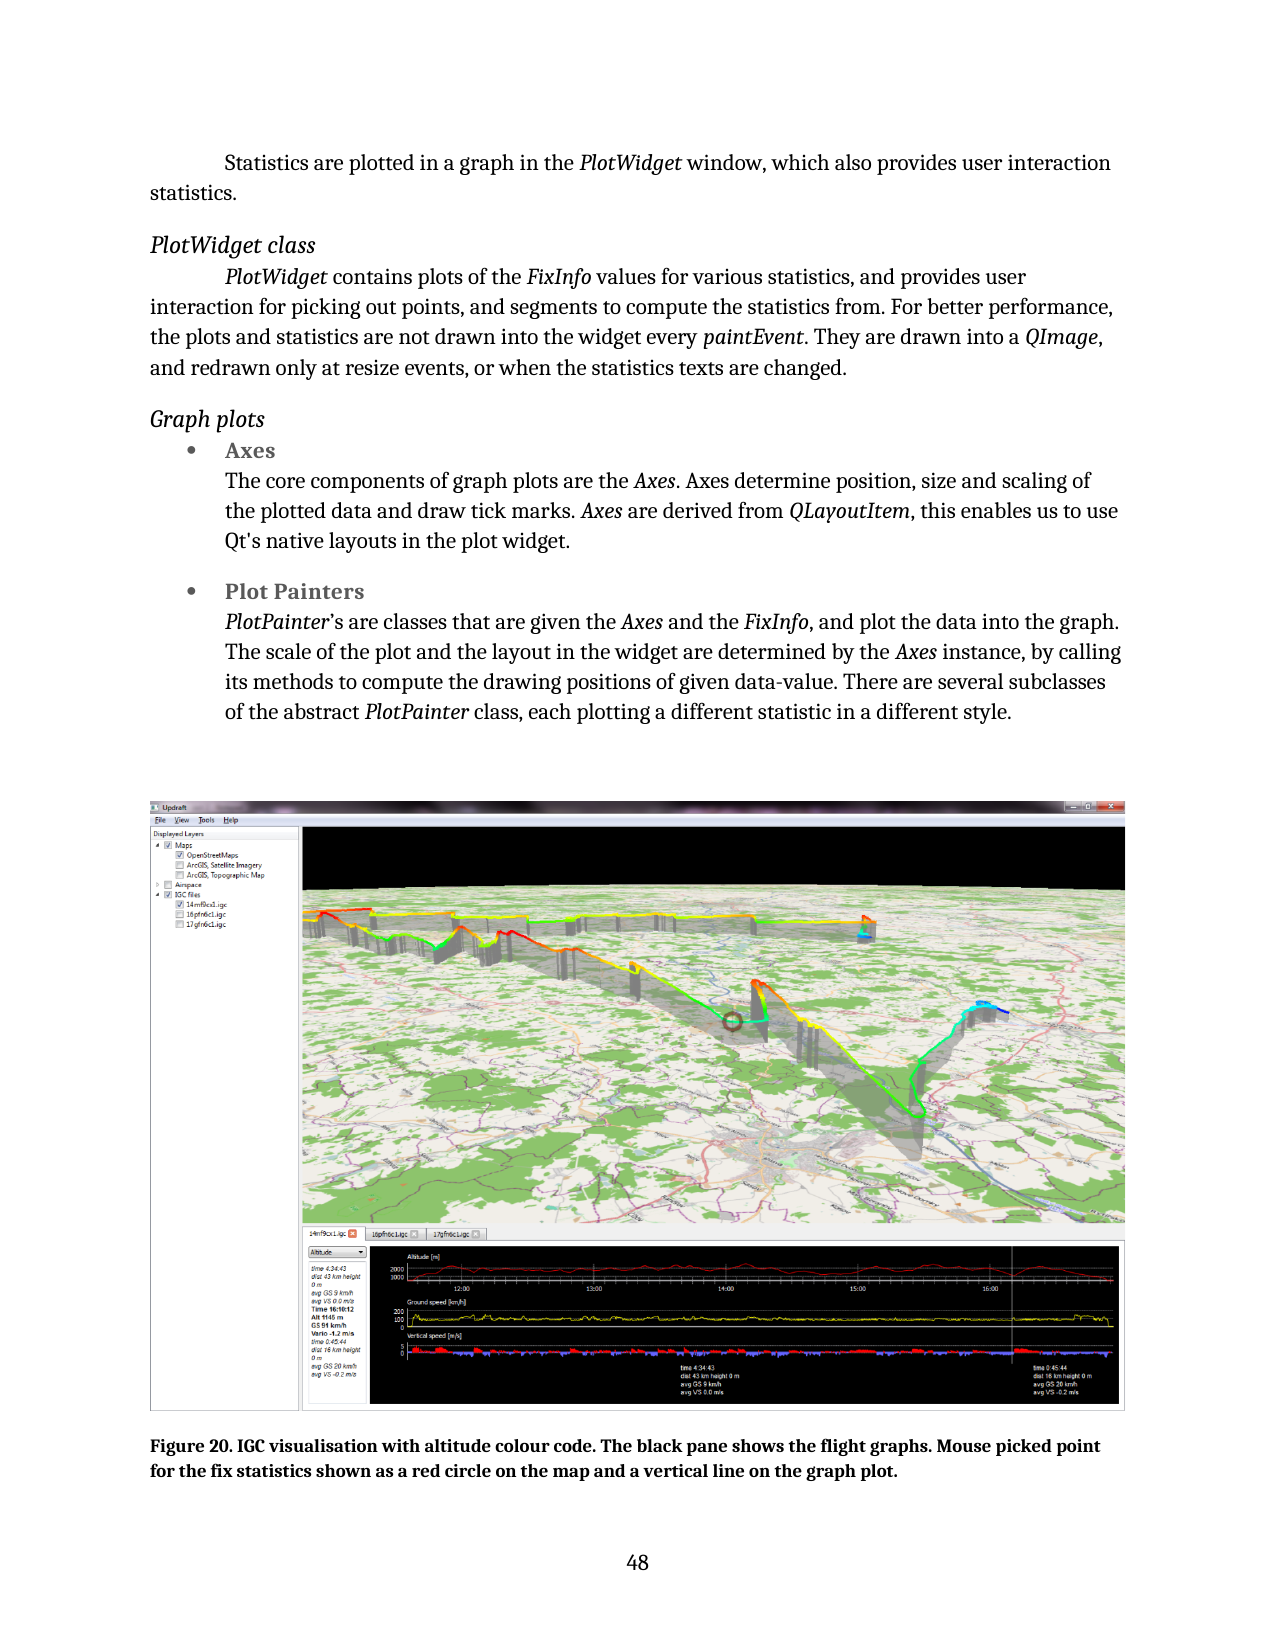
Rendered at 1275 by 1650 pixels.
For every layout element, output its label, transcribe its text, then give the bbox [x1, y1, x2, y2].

subtitle Plot Painters [187, 579, 1125, 605]
subtitle Axes [187, 438, 1125, 464]
text PlotPainter’s are classes that are given the Axes and the FixInfo, and plot the data into the graph. The scale of the plot and the layout in the widget are determined by the Axes instance, by calling its methods to compute the drawing positions of given data-value. There are several subclasses of the abstract PlotPainter class, each plotting a different statistic in a different style. [225, 608, 1125, 726]
picture [150, 801, 1125, 1411]
text Statistics are plotted in a graph in the PlotWidget window, which also provides user interaction statistics. [150, 150, 1125, 207]
subtitle PlotWidget class [150, 231, 1125, 260]
text PlotWidget contains plots of the FixInfo values for various statistics, and provides user interaction for picking out points, and segments to compute the statistics from. For better performance, the plots and statistics are not drawn into the widget every paintEvent. They are drawn into a QImage, and redrawn only at resize events, or when the statistics texts are changed. [150, 264, 1125, 381]
text The core components of graph plots are the Axes. Axes determine position, size and scaling of the plotted data and draw tick marks. Axes are derived from QLayoutItem, this enables us to use Qt's native layouts in the plot widget. [225, 467, 1125, 554]
text Figure 20. IGC visualisation with altitude colour code. The black pane shows the flight graphs. Mouse picked point for the fix statistics shown as a red circle on the map and a vertical line on the graph plot. [150, 1435, 1125, 1482]
subtitle Graph plots [150, 405, 1125, 434]
